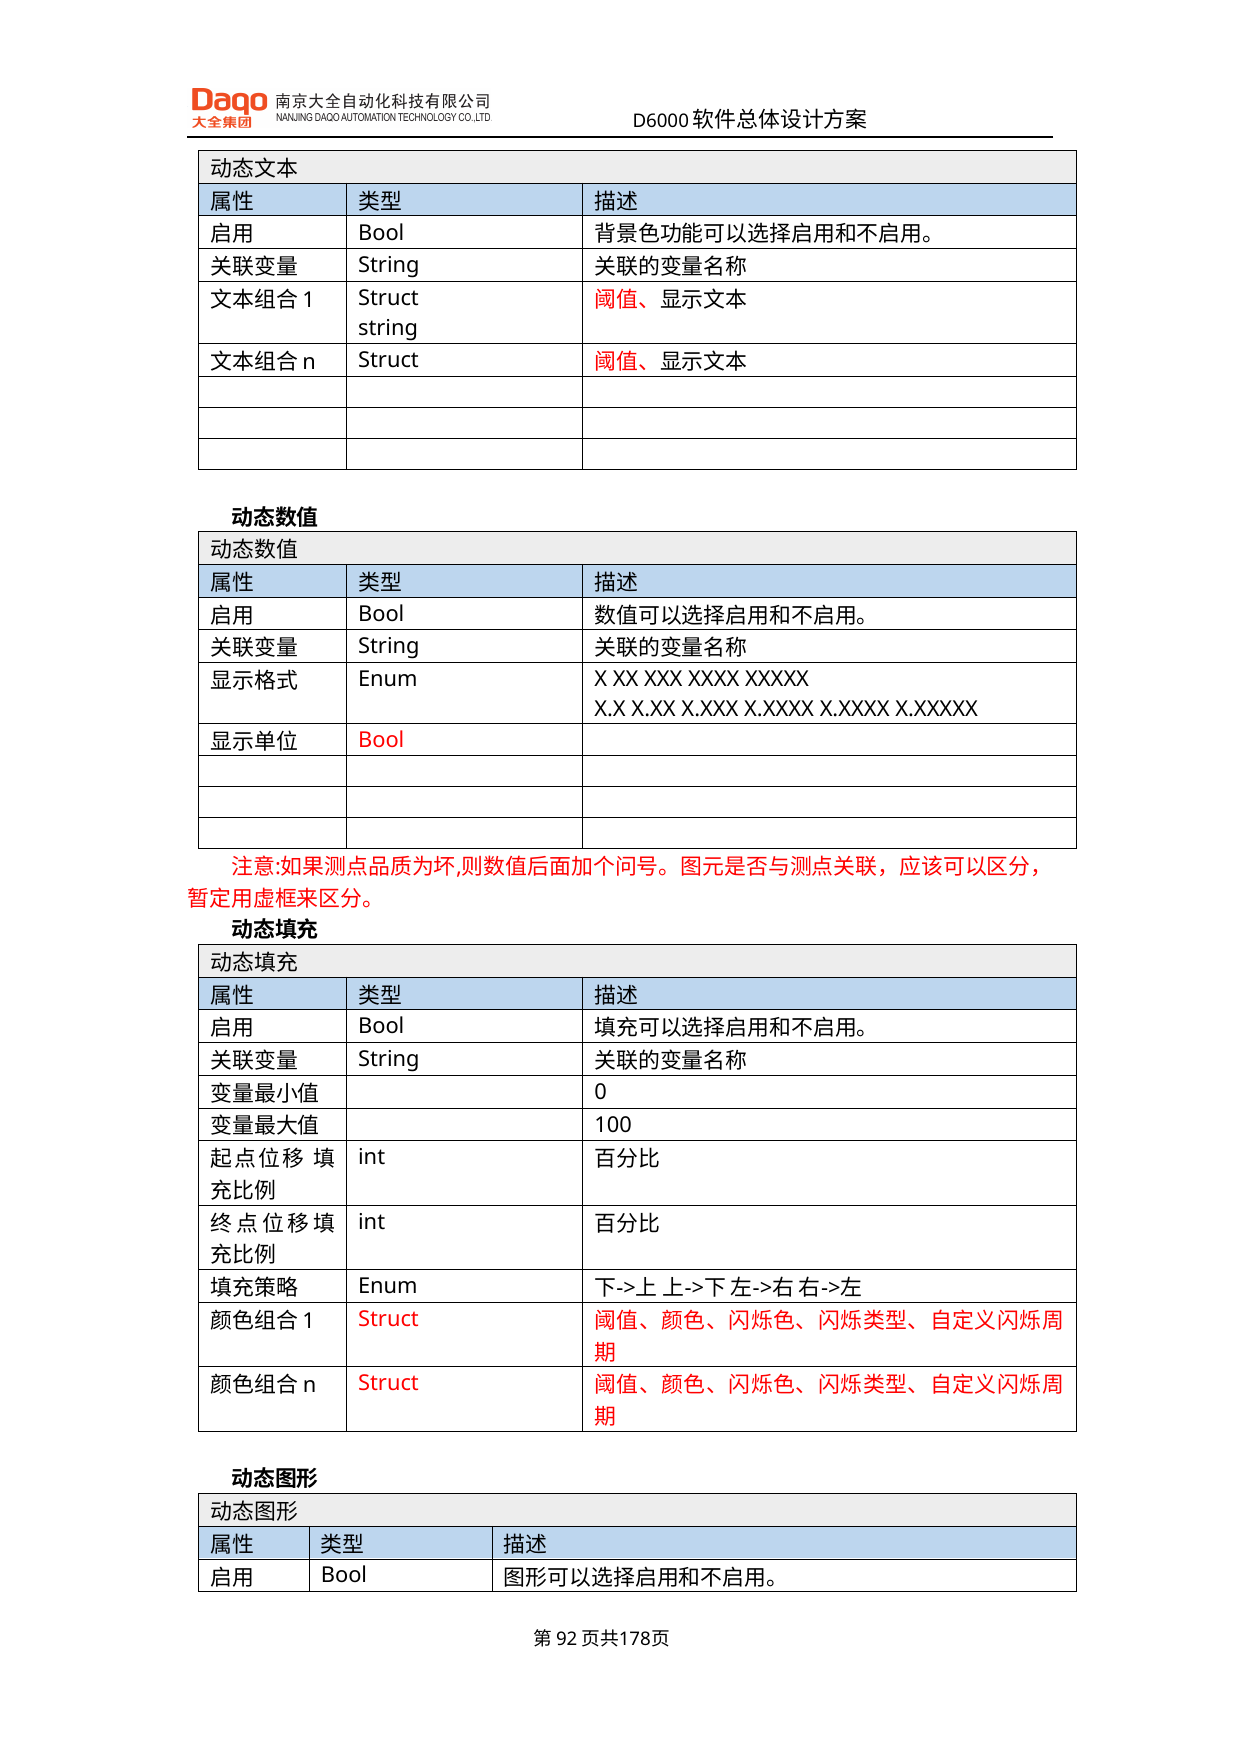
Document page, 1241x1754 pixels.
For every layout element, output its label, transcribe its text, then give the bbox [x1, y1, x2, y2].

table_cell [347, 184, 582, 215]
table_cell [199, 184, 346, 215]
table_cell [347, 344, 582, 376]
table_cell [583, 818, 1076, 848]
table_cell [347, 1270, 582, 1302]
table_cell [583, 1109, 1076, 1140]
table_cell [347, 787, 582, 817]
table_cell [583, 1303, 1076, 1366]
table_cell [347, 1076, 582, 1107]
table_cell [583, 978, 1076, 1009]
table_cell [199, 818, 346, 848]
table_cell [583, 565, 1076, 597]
text 注意:如果测点品质为坏,则数值后面加个问号。图元是否与测点关联，应该可以区分，暂定用虚框来区分。 [187, 849, 1053, 912]
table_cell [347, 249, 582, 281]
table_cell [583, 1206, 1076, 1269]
picture [187, 88, 492, 128]
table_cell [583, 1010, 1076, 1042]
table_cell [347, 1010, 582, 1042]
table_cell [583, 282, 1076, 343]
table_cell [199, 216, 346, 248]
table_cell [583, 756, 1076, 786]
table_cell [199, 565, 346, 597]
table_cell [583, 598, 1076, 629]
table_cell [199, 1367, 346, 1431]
text 动态图形 [187, 1461, 1053, 1493]
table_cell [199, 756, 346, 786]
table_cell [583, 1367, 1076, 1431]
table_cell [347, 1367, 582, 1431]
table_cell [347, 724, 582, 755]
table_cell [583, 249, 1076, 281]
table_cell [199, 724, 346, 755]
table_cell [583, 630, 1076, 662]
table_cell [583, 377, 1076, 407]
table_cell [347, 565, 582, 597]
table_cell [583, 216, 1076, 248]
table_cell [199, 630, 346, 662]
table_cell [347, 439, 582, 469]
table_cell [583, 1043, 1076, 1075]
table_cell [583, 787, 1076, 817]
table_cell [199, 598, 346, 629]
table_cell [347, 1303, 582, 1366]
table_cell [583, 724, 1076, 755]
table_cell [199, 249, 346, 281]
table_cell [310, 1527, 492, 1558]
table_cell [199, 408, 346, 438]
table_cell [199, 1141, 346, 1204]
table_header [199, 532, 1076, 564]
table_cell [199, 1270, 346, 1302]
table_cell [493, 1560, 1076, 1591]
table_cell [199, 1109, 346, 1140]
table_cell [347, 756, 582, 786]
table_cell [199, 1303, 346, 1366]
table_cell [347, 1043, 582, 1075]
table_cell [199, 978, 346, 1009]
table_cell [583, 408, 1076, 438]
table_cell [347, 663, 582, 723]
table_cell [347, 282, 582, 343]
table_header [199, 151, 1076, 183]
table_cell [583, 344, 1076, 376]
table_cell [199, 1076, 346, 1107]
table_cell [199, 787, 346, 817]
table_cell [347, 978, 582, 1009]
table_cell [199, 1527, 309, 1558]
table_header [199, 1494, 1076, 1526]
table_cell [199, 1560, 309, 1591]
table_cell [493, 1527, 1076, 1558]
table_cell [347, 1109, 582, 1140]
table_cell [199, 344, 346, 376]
text 动态数值 [187, 499, 1053, 531]
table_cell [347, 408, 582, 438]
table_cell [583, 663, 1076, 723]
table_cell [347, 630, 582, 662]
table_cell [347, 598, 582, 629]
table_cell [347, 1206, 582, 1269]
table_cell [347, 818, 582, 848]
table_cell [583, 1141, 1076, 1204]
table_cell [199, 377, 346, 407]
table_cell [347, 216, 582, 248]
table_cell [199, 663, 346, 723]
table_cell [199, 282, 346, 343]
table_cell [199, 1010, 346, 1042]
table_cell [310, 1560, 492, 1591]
text 动态填充 [187, 912, 1053, 944]
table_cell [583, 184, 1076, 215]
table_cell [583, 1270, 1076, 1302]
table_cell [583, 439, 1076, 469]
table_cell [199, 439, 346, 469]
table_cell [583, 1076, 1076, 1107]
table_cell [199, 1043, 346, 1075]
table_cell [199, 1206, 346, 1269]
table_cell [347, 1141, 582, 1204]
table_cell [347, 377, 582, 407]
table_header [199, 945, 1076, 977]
